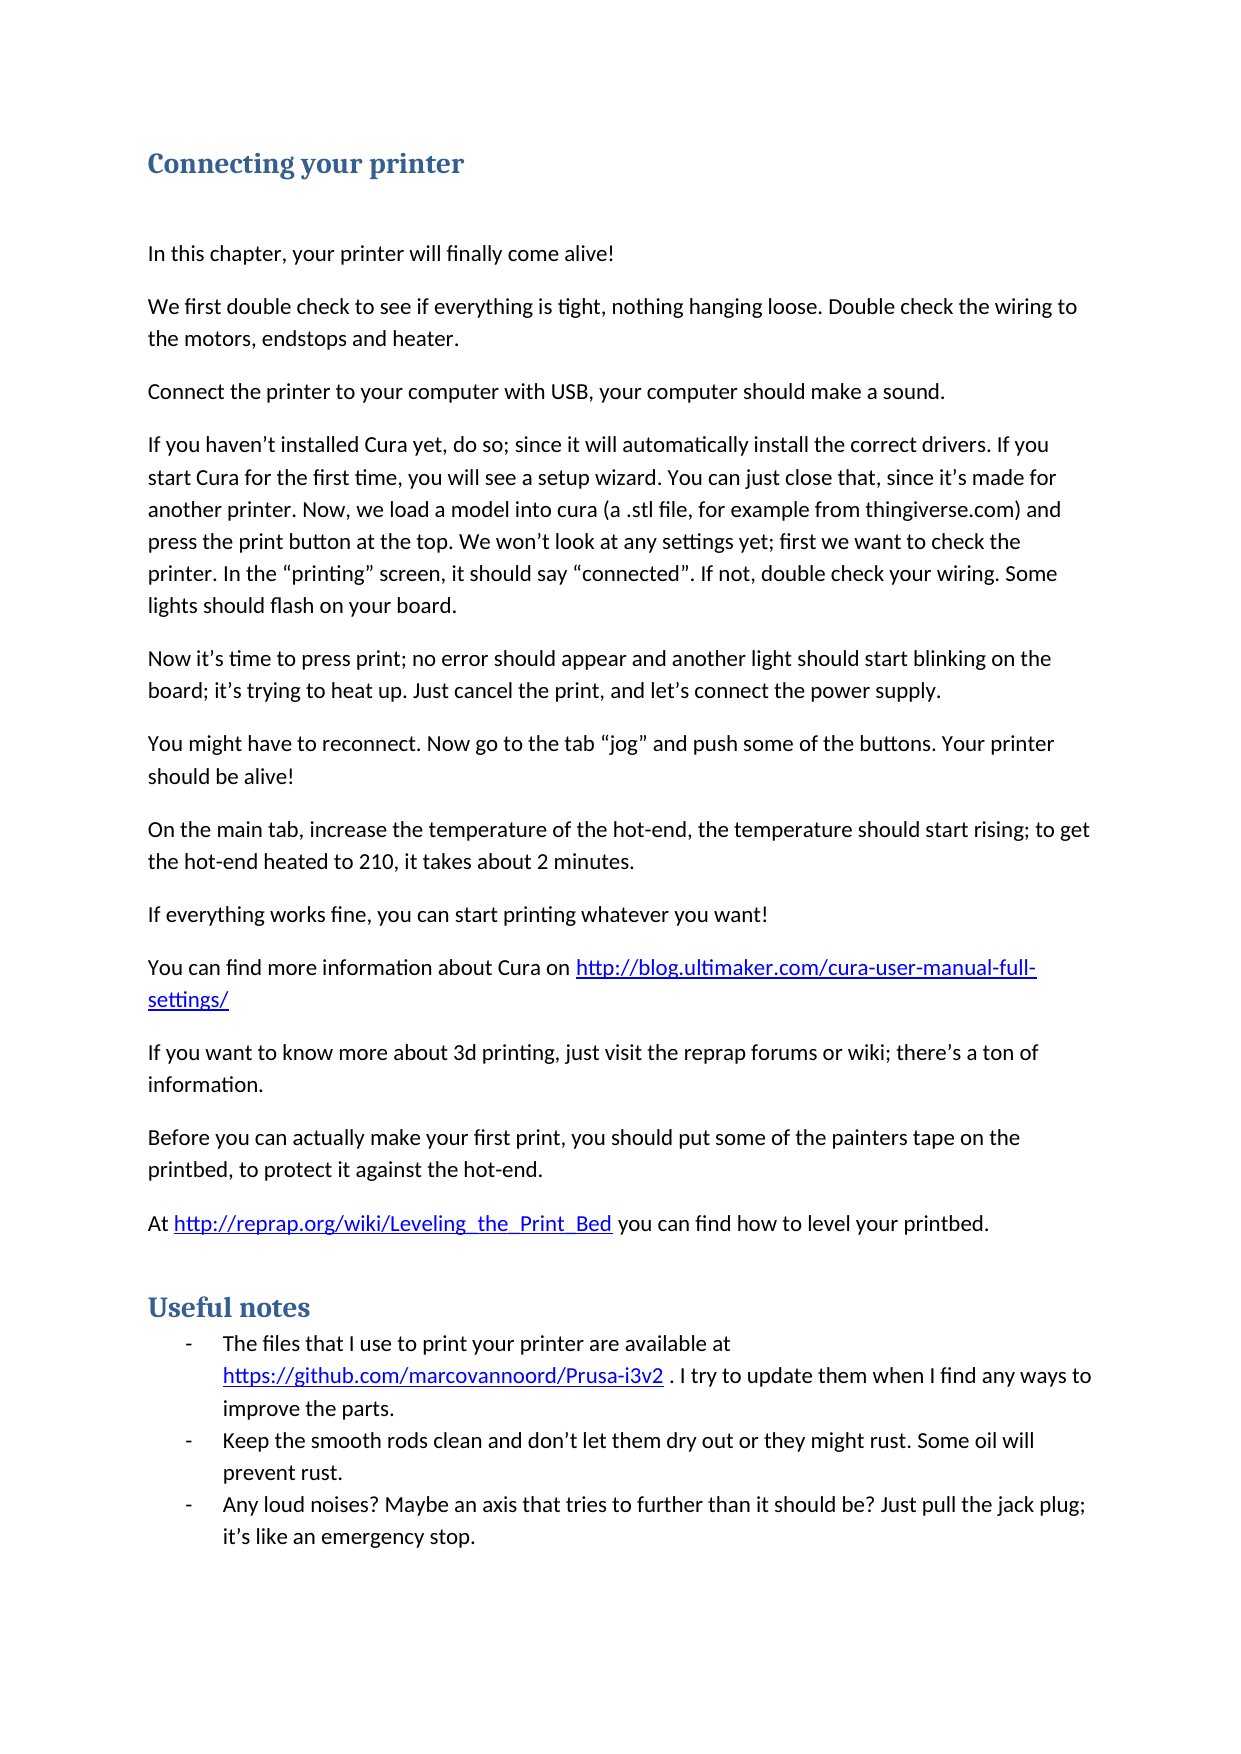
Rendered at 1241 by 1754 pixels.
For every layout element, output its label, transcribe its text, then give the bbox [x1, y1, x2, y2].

list The files that I use to print your printer are available at https://github.com/marcovannoord/Prusa-i3v2 . I try to update them when I find any ways to improve the parts. [185, 1329, 1093, 1422]
text At http://reprap.org/wiki/Leveling_the_Print_Bed you can find how to level your printbed. [148, 1209, 1093, 1237]
text If everything works fine, you can start printing whatever you want! [148, 900, 1093, 928]
subtitle Useful notes [148, 1291, 1093, 1324]
text Connect the printer to your computer with USB, your computer should make a sound. [148, 377, 1093, 405]
text Before you can actually make your first print, you should put some of the painters tape on the printbed, to protect it against the hot-end. [148, 1123, 1093, 1184]
subtitle Connecting your printer [148, 148, 1093, 181]
list Keep the smooth rods clean and don’t let them dry out or they might rust. Some oil will prevent rust. [185, 1426, 1093, 1486]
text If you want to know more about 3d printing, just visit the reprap forums or wiki; there’s a ton of information. [148, 1038, 1093, 1098]
text You might have to reconnect. Now go to the tab “jog” and push some of the buttons. Your printer should be alive! [148, 729, 1093, 790]
text We first double check to see if everything is tight, nothing hanging loose. Double check the wiring to the motors, endstops and heater. [148, 292, 1093, 352]
list Any loud noises? Maybe an axis that tries to further than it should be? Just pull the jack plug; it’s like an emergency stop. [185, 1490, 1093, 1551]
text If you haven’t installed Cura yet, do so; since it will automatically install the correct drivers. If you start Cura for the first time, you will see a setup wizard. You can just close that, since it’s made for another printer. Now, we load a model into cura (a .stl file, for example from thingiverse.com) and press the print button at the top. We won’t look at any settings yet; first we want to check the printer. In the “printing” screen, it should say “connected”. If not, double check your wiring. Some lights should flash on your board. [148, 430, 1093, 619]
text You can find more information about Cura on http://blog.ultimaker.com/cura-user-manual-full-settings/ [148, 953, 1093, 1013]
text On the main tab, increase the temperature of the hot-end, the temperature should start rising; to get the hot-end heated to 210, it takes about 2 minutes. [148, 815, 1093, 875]
text In this chapter, your printer will finally come alive! [148, 239, 1093, 267]
text Now it’s time to press print; no error should appear and another light should start blinking on the board; it’s trying to heat up. Just cancel the print, and let’s connect the power supply. [148, 644, 1093, 704]
